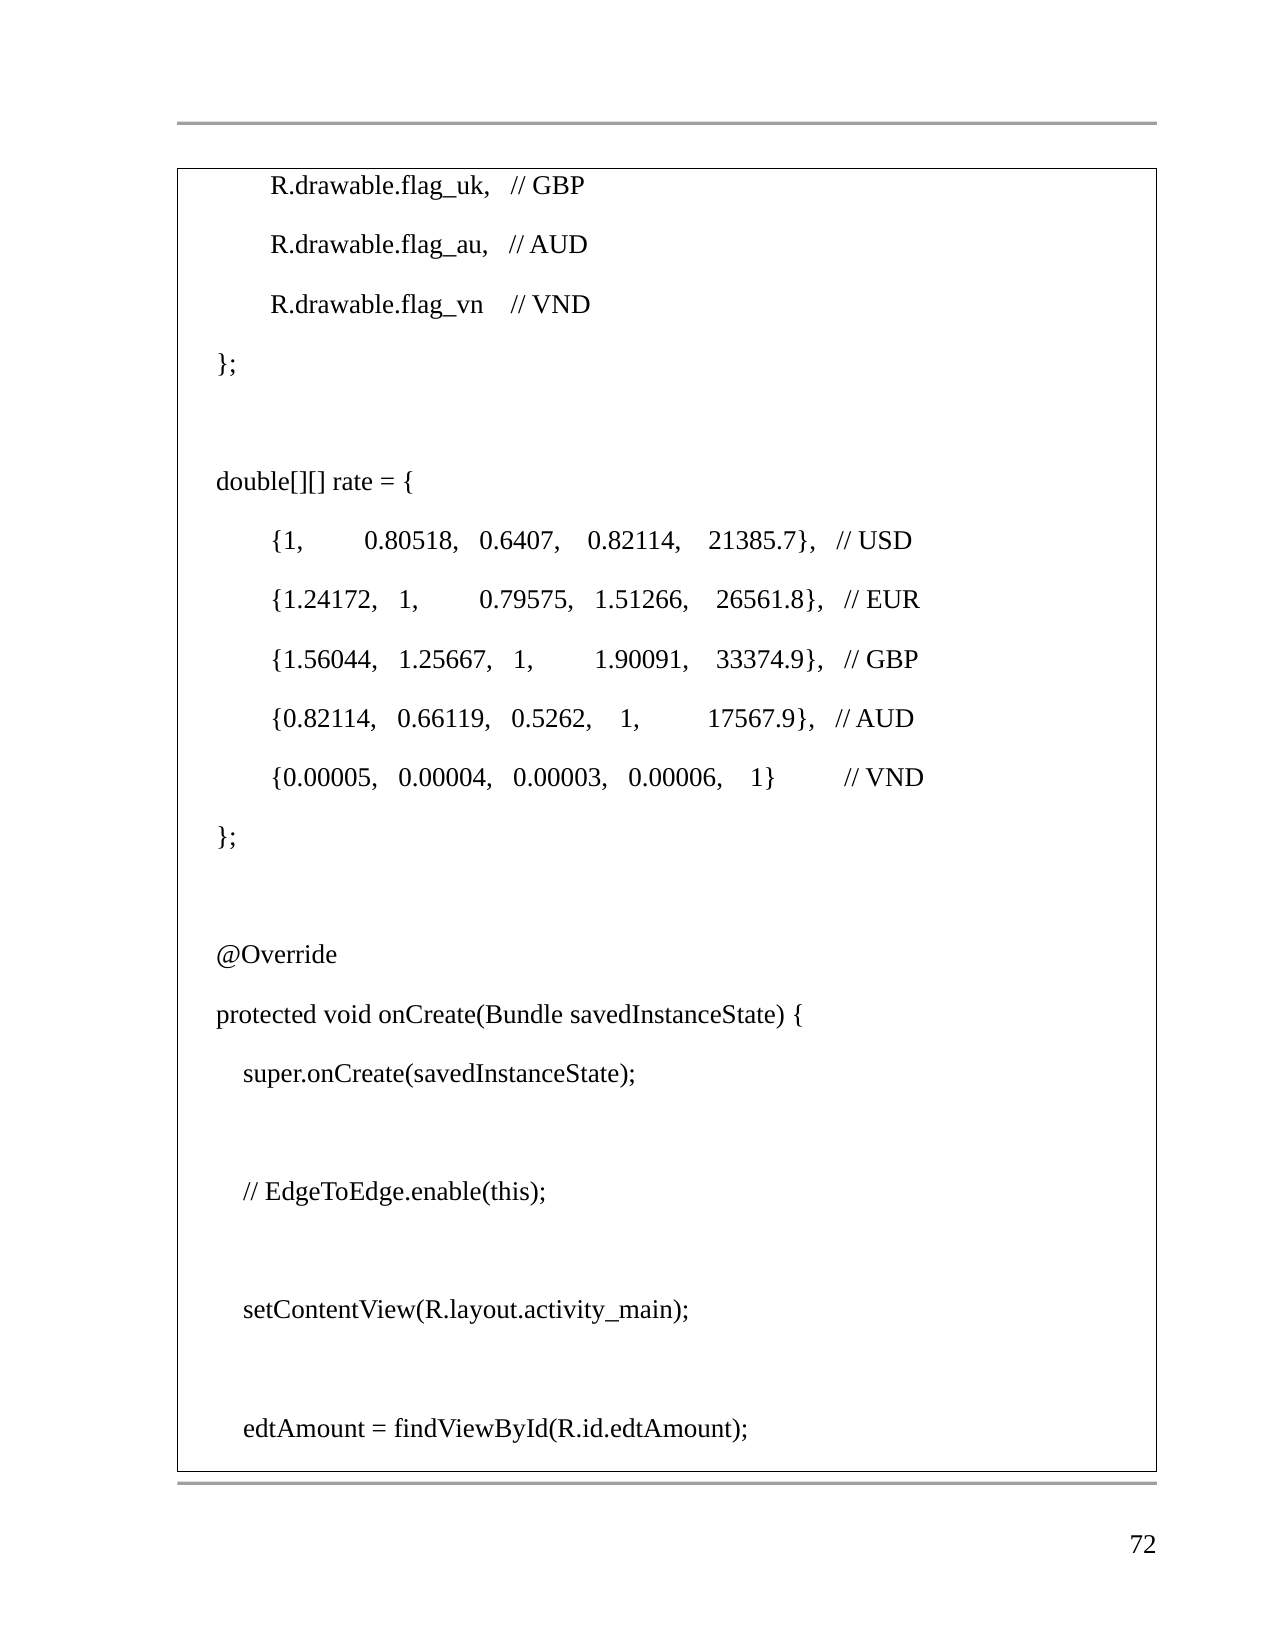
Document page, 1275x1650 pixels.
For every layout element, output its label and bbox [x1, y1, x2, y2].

table_header [178, 169, 1156, 1471]
